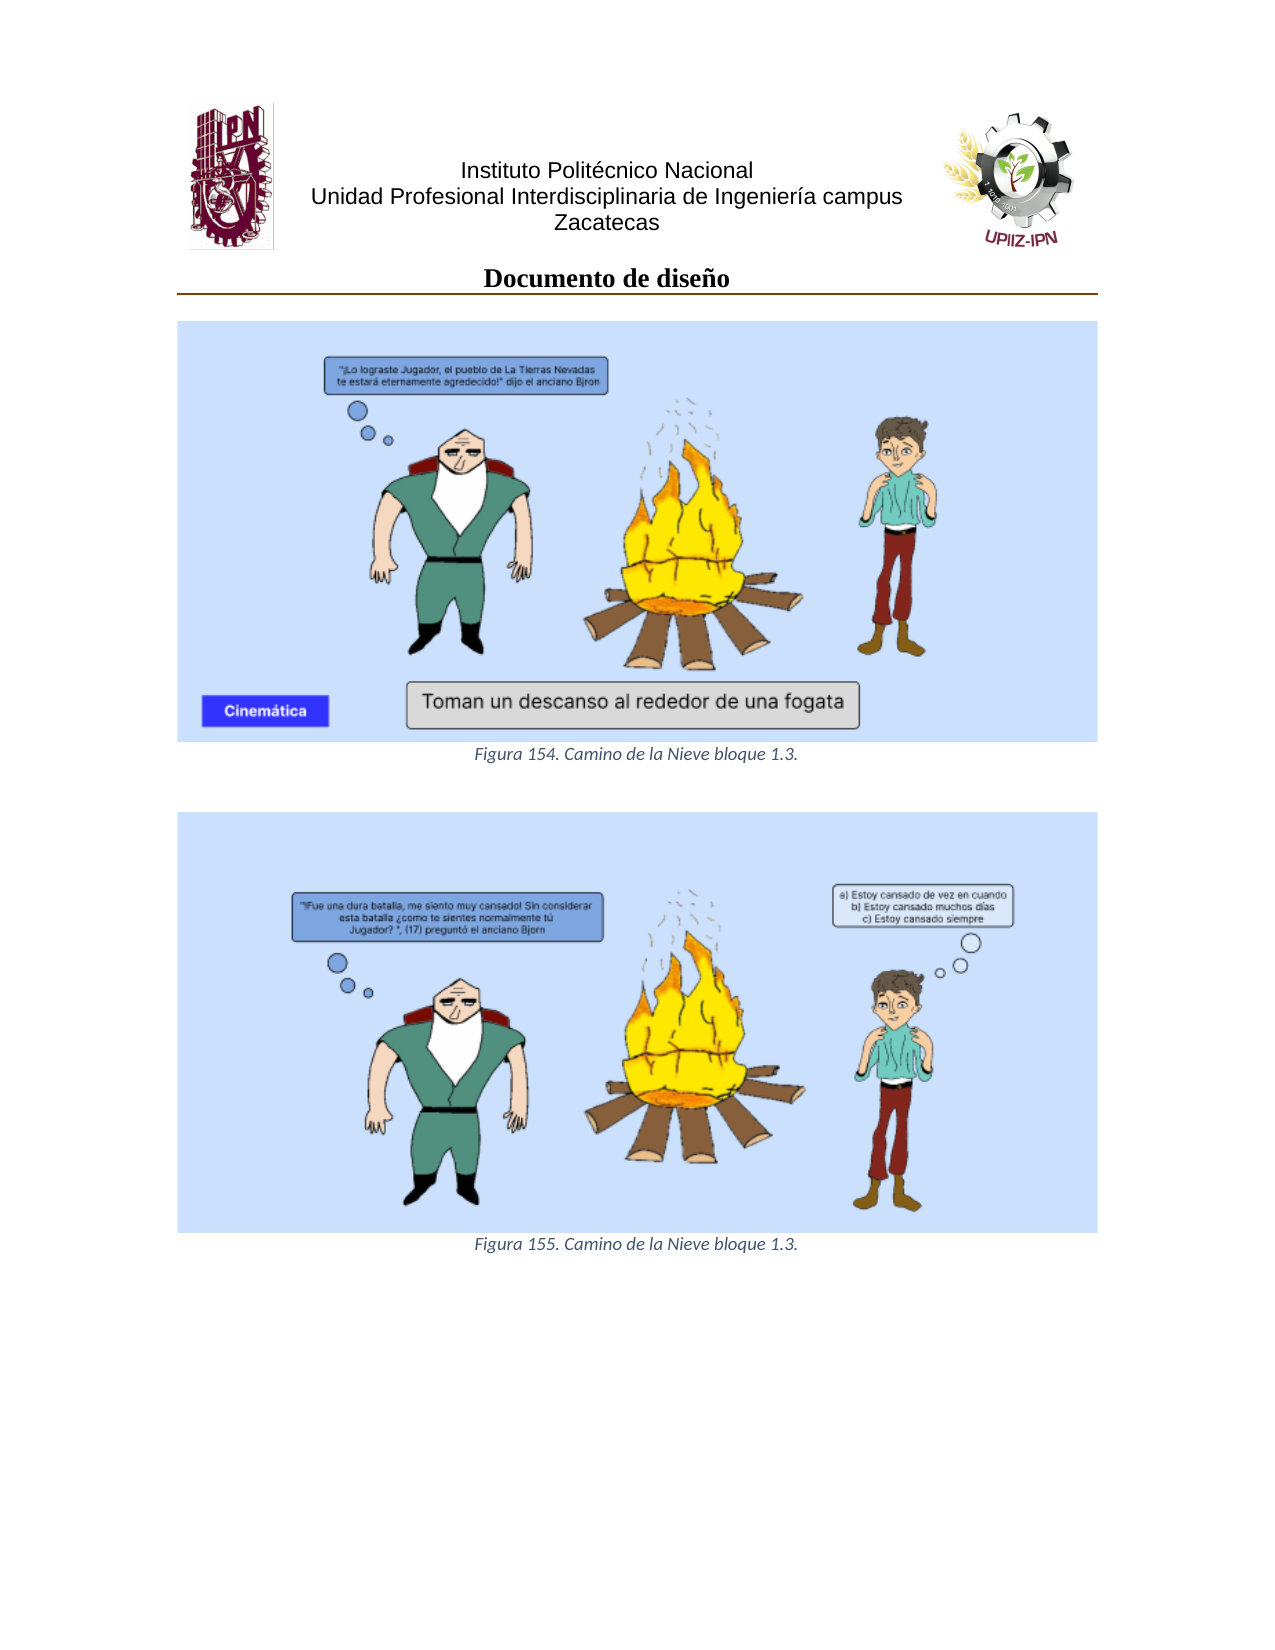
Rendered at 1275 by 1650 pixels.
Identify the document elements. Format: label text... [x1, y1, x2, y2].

picture [188, 103, 274, 250]
picture [177, 812, 1098, 1233]
picture [177, 321, 1098, 742]
text Figura 154. Camino de la Nieve bloque 1.3. [177, 742, 1098, 765]
picture [936, 103, 1083, 253]
text Figura 155. Camino de la Nieve bloque 1.3. [177, 1233, 1098, 1255]
